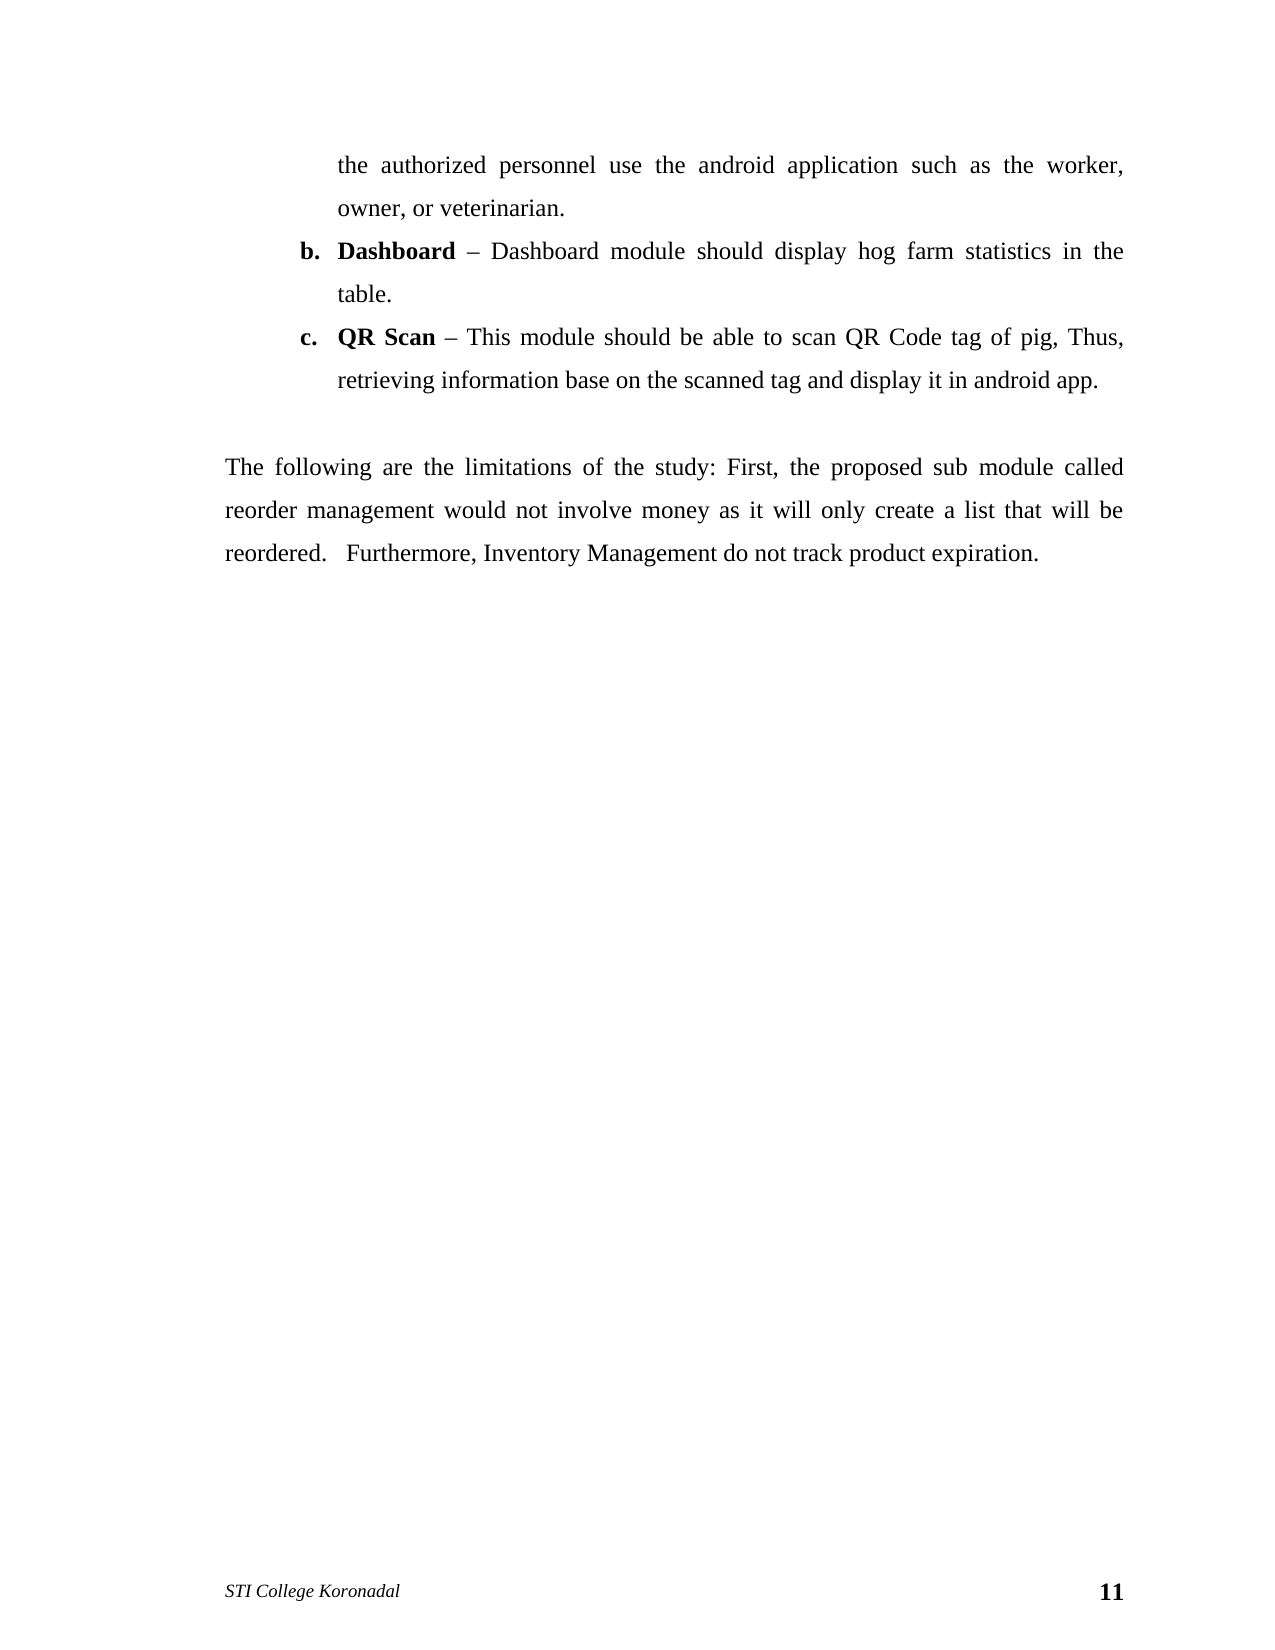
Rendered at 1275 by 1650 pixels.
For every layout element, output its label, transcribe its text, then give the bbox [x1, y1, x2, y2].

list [300, 150, 1125, 222]
list QR Scan – This module should be able to scan QR Code tag of pig, Thus, retrieving information base on the scanned tag and display it in android app. [300, 322, 1125, 394]
text The following are the limitations of the study: First, the proposed sub module called reorder management would not involve money as it will only create a list that will be reordered. Furthermore, Inventory Management do not track product expiration. [225, 452, 1125, 567]
list Dashboard – Dashboard module should display hog farm statistics in the table. [300, 236, 1125, 308]
